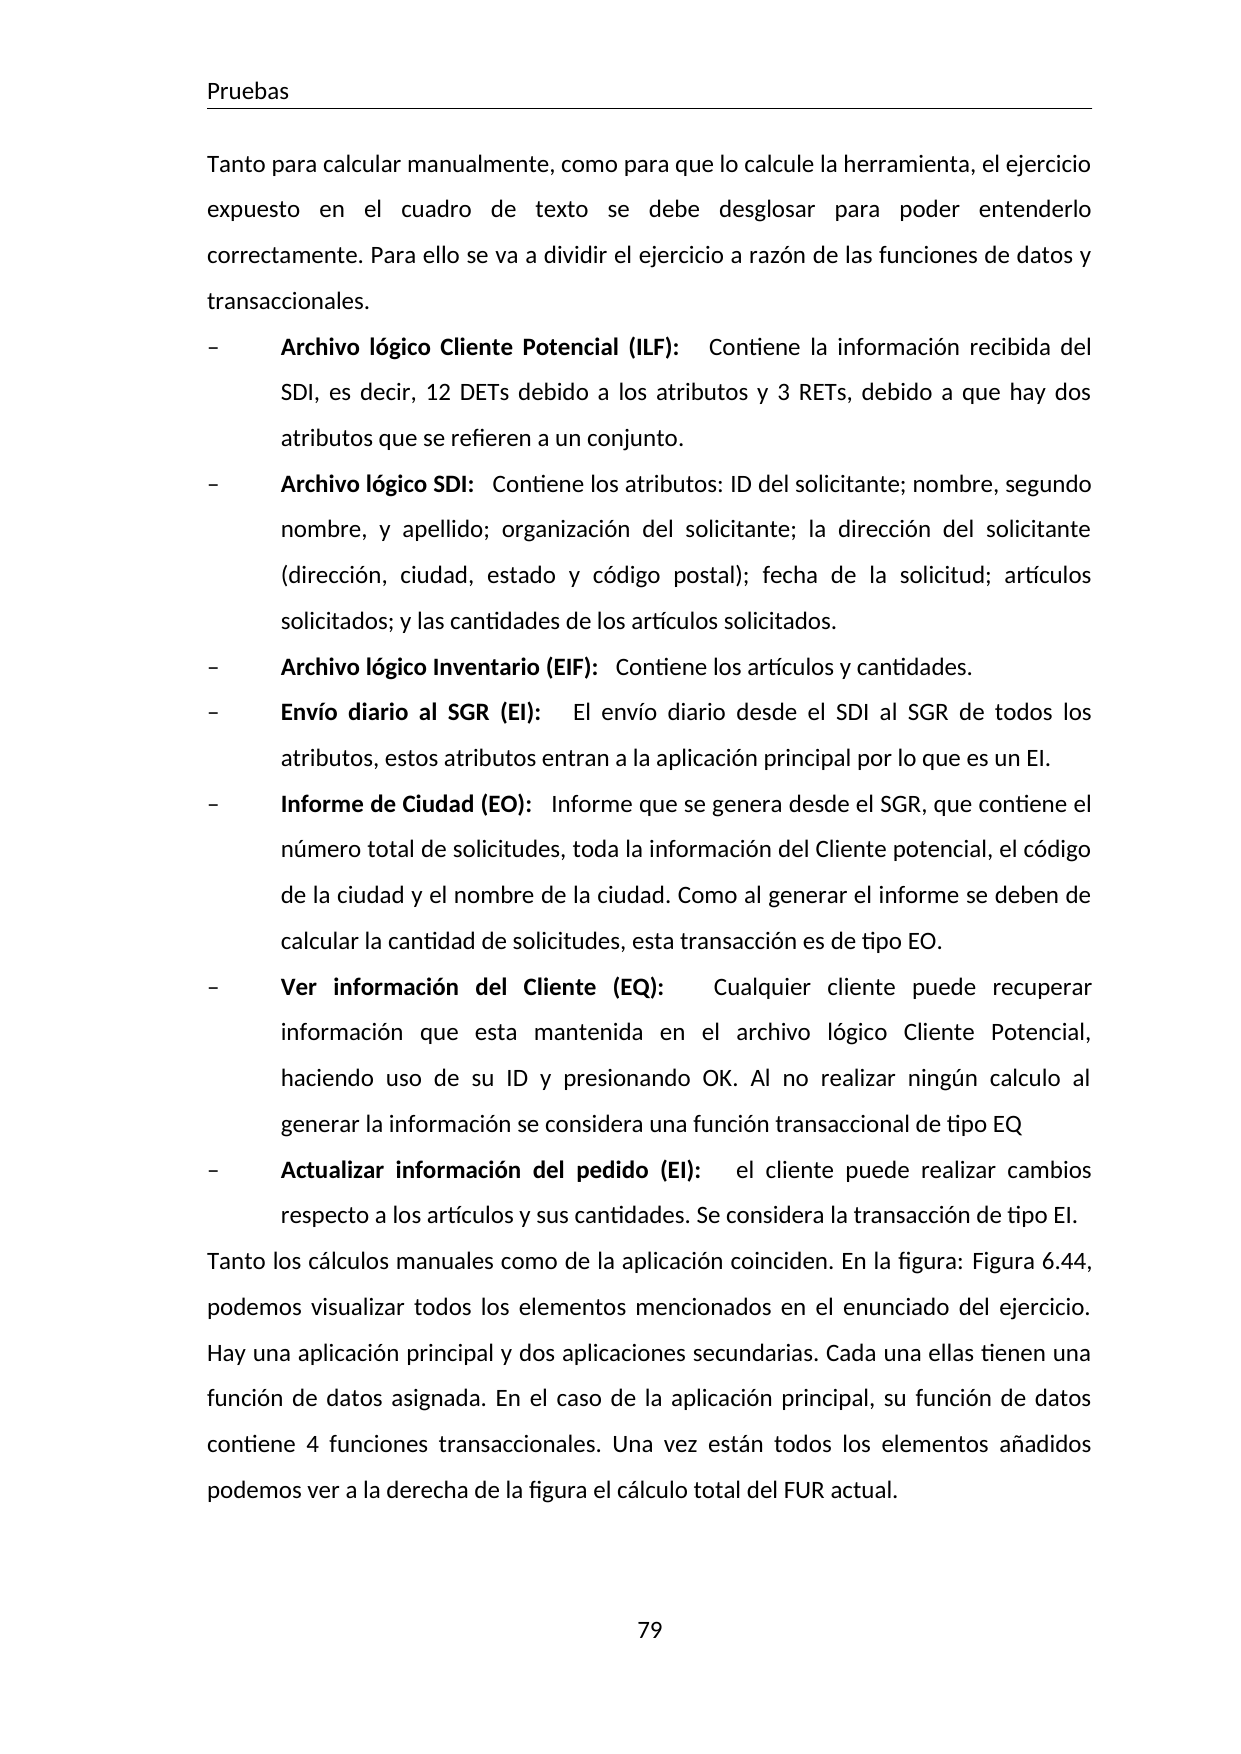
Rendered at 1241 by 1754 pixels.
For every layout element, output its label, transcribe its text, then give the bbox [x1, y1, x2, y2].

text Tanto para calcular manualmente, como para que lo calcule la herramienta, el ejercicio expuesto en el cuadro de texto se debe desglosar para poder entenderlo correctamente. Para ello se va a dividir el ejercicio a razón de las funciones de datos y transaccionales. [207, 148, 1092, 315]
text – Archivo lógico Cliente Potencial (ILF): Contiene la información recibida del SDI, es decir, 12 DETs debido a los atributos y 3 RETs, debido a que hay dos atributos que se refieren a un conjunto. [207, 331, 1092, 453]
text – Informe de Ciudad (EO): Informe que se genera desde el SGR, que contiene el número total de solicitudes, toda la información del Cliente potencial, el código de la ciudad y el nombre de la ciudad. Como al generar el informe se deben de calcular la cantidad de solicitudes, esta transacción es de tipo EO. [207, 788, 1092, 956]
text – Actualizar información del pedido (EI): el cliente puede realizar cambios respecto a los artículos y sus cantidades. Se considera la transacción de tipo EI. [207, 1154, 1092, 1230]
text – Archivo lógico Inventario (EIF): Contiene los artículos y cantidades. [207, 651, 1092, 681]
text – Archivo lógico SDI: Contiene los atributos: ID del solicitante; nombre, segundo nombre, y apellido; organización del solicitante; la dirección del solicitante (dirección, ciudad, estado y código postal); fecha de la solicitud; artículos solicitados; y las cantidades de los artículos solicitados. [207, 468, 1092, 636]
text – Ver información del Cliente (EQ): Cualquier cliente puede recuperar información que esta mantenida en el archivo lógico Cliente Potencial, haciendo uso de su ID y presionando OK. Al no realizar ningún calculo al generar la información se considera una función transaccional de tipo EQ [207, 971, 1092, 1138]
text – Envío diario al SGR (EI): El envío diario desde el SDI al SGR de todos los atributos, estos atributos entran a la aplicación principal por lo que es un EI. [207, 696, 1092, 773]
